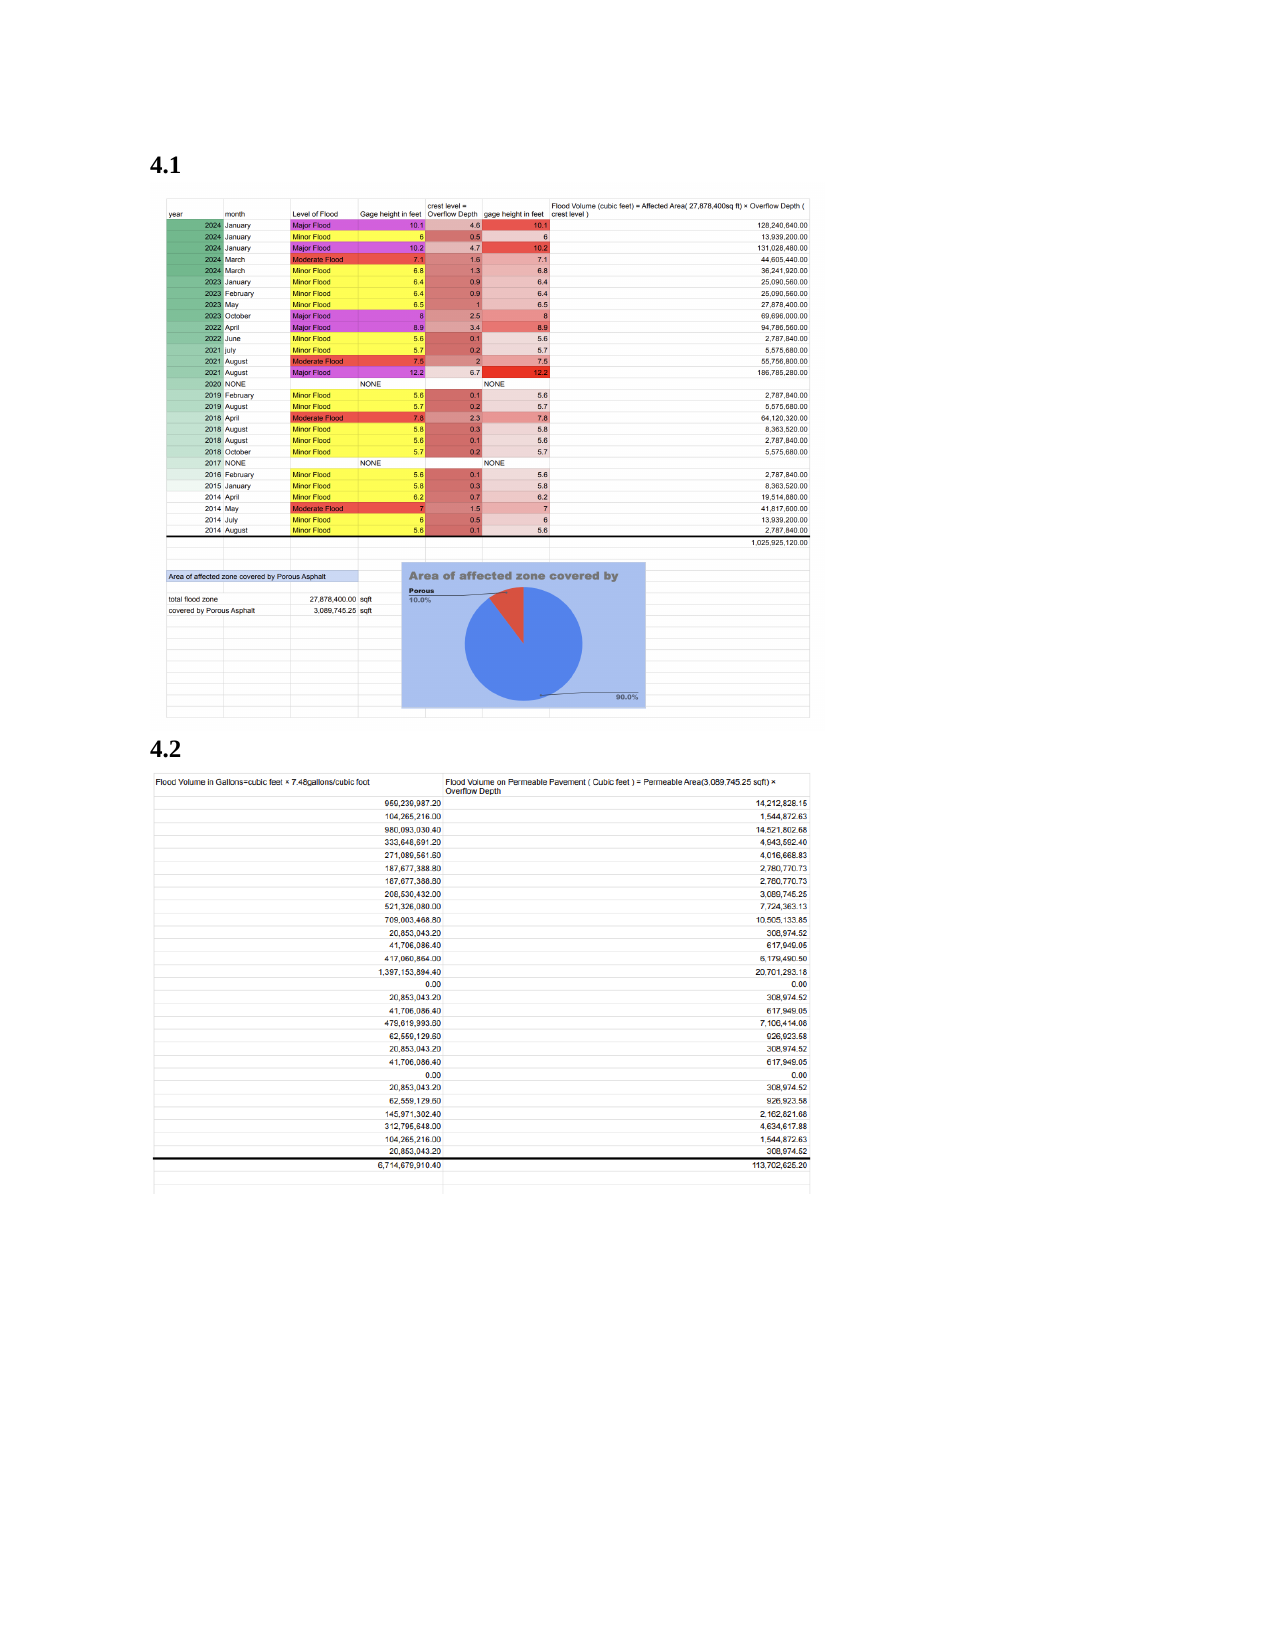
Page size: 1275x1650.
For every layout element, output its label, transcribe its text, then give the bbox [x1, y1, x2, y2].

picture [150, 182, 826, 731]
picture [150, 767, 826, 1194]
